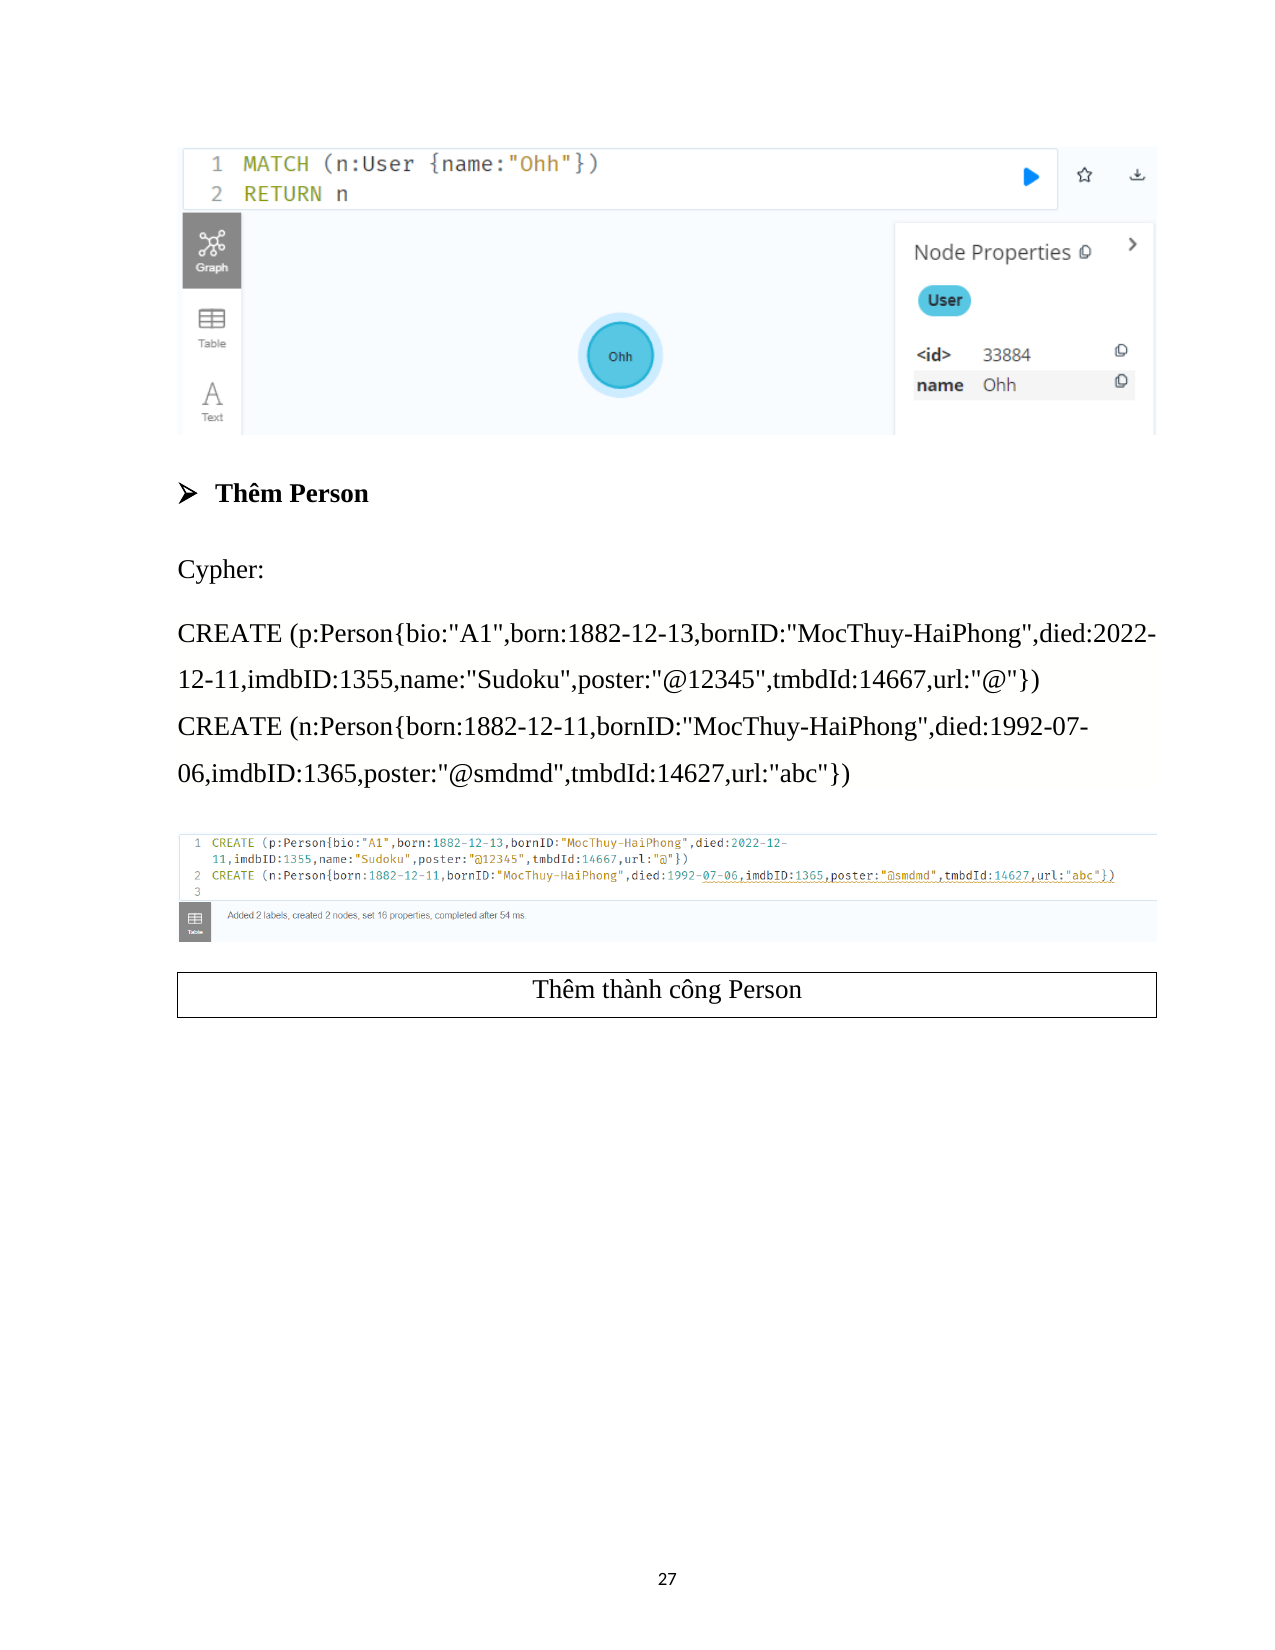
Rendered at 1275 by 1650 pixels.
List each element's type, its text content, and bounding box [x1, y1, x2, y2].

text CREATE (n:Person{born:1882-12-11,bornID:"MocThuy-HaiPhong",died:1992-07-06,imdbID:1365,poster:"@smdmd",tmbdId:14627,url:"abc"}) [177, 710, 1157, 788]
list Thêm Person [177, 478, 1157, 509]
picture [177, 832, 1157, 942]
text CREATE (p:Person{bio:"A1",born:1882-12-13,bornID:"MocThuy-HaiPhong",died:2022-12-11,imdbID:1355,name:"Sudoku",poster:"@12345",tmbdId:14667,url:"@"}) [177, 617, 1157, 695]
picture [177, 147, 1157, 435]
text Cypher: [177, 554, 1157, 585]
table_header Thêm thành công Person [178, 973, 1156, 1017]
